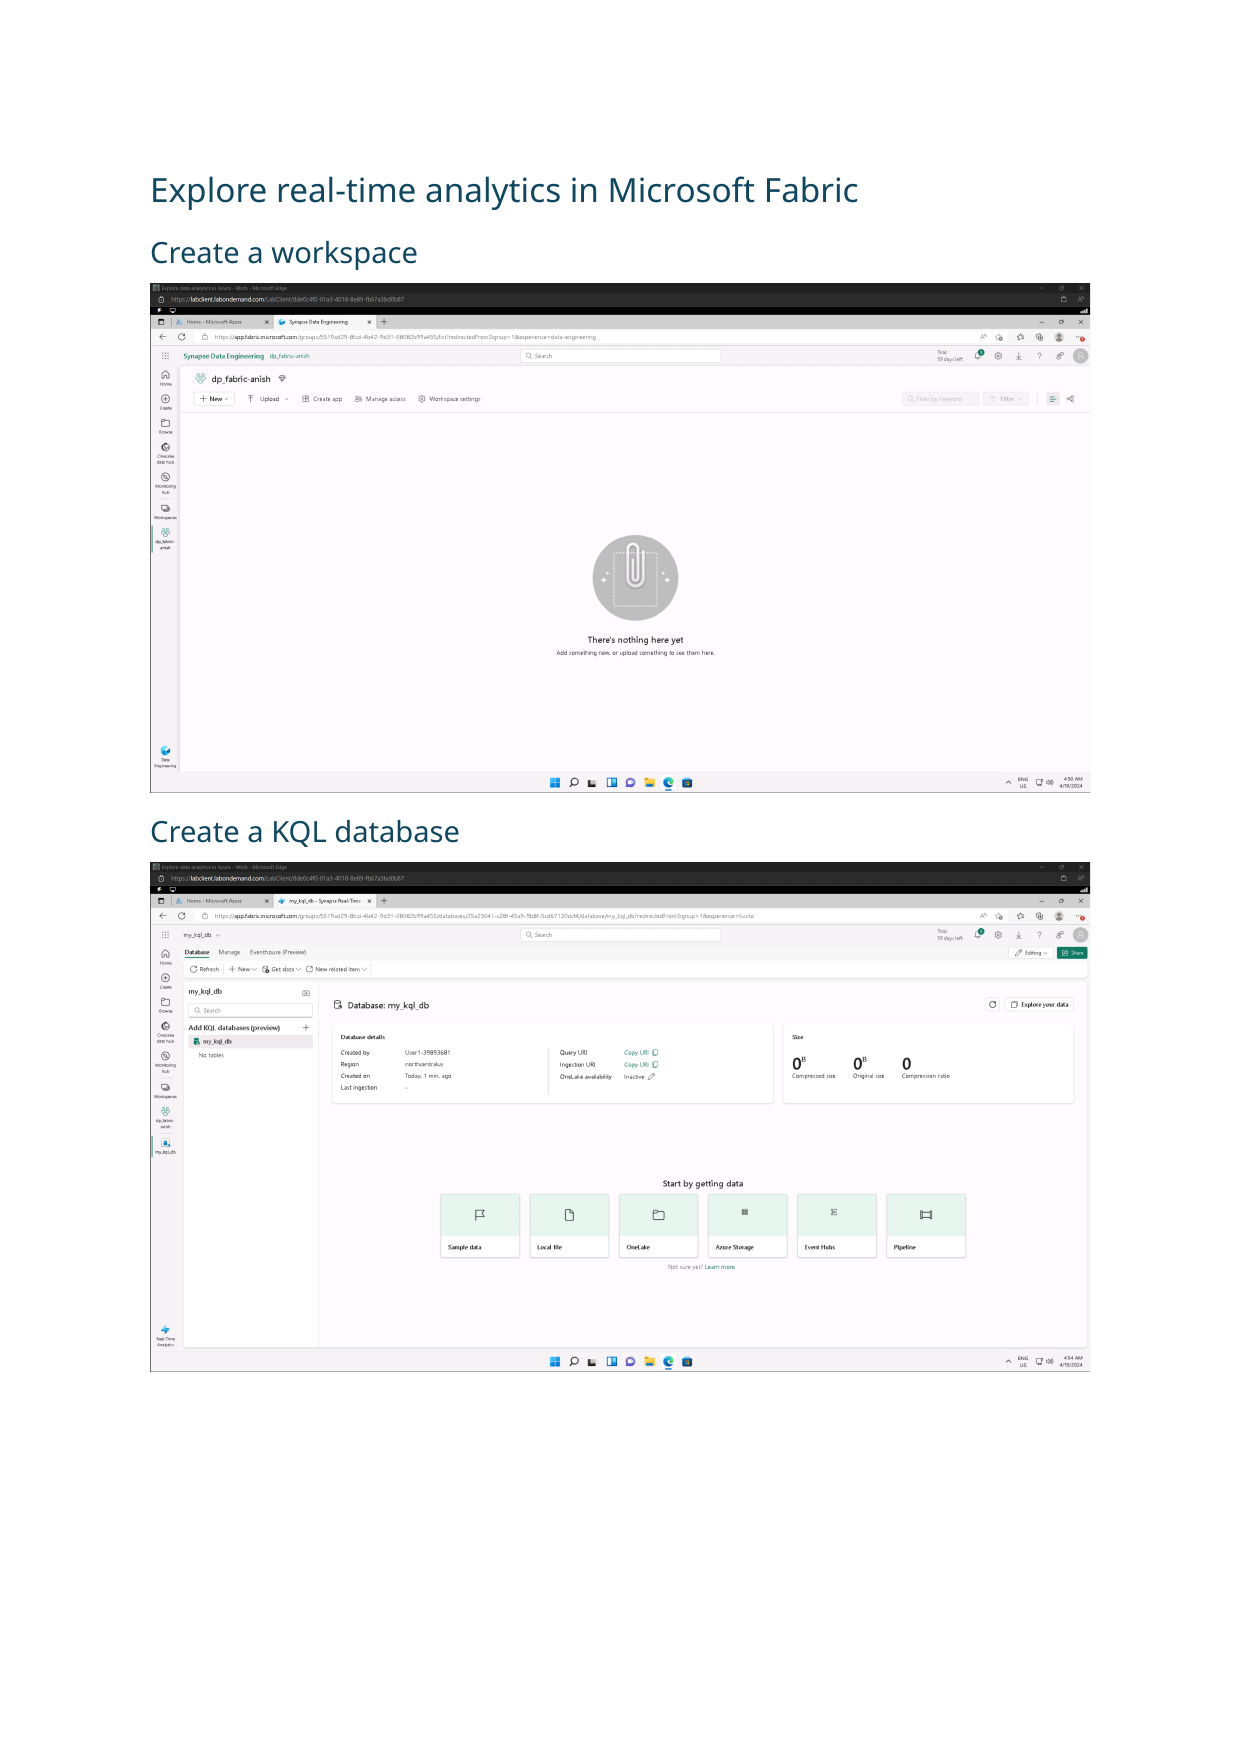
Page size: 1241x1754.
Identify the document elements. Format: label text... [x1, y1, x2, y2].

picture [150, 283, 1091, 793]
subtitle Create a KQL database [150, 811, 1090, 851]
picture [150, 862, 1091, 1372]
subtitle Explore real-time analytics in Microsoft Fabric [150, 167, 1090, 212]
subtitle Create a workspace [150, 232, 1090, 272]
